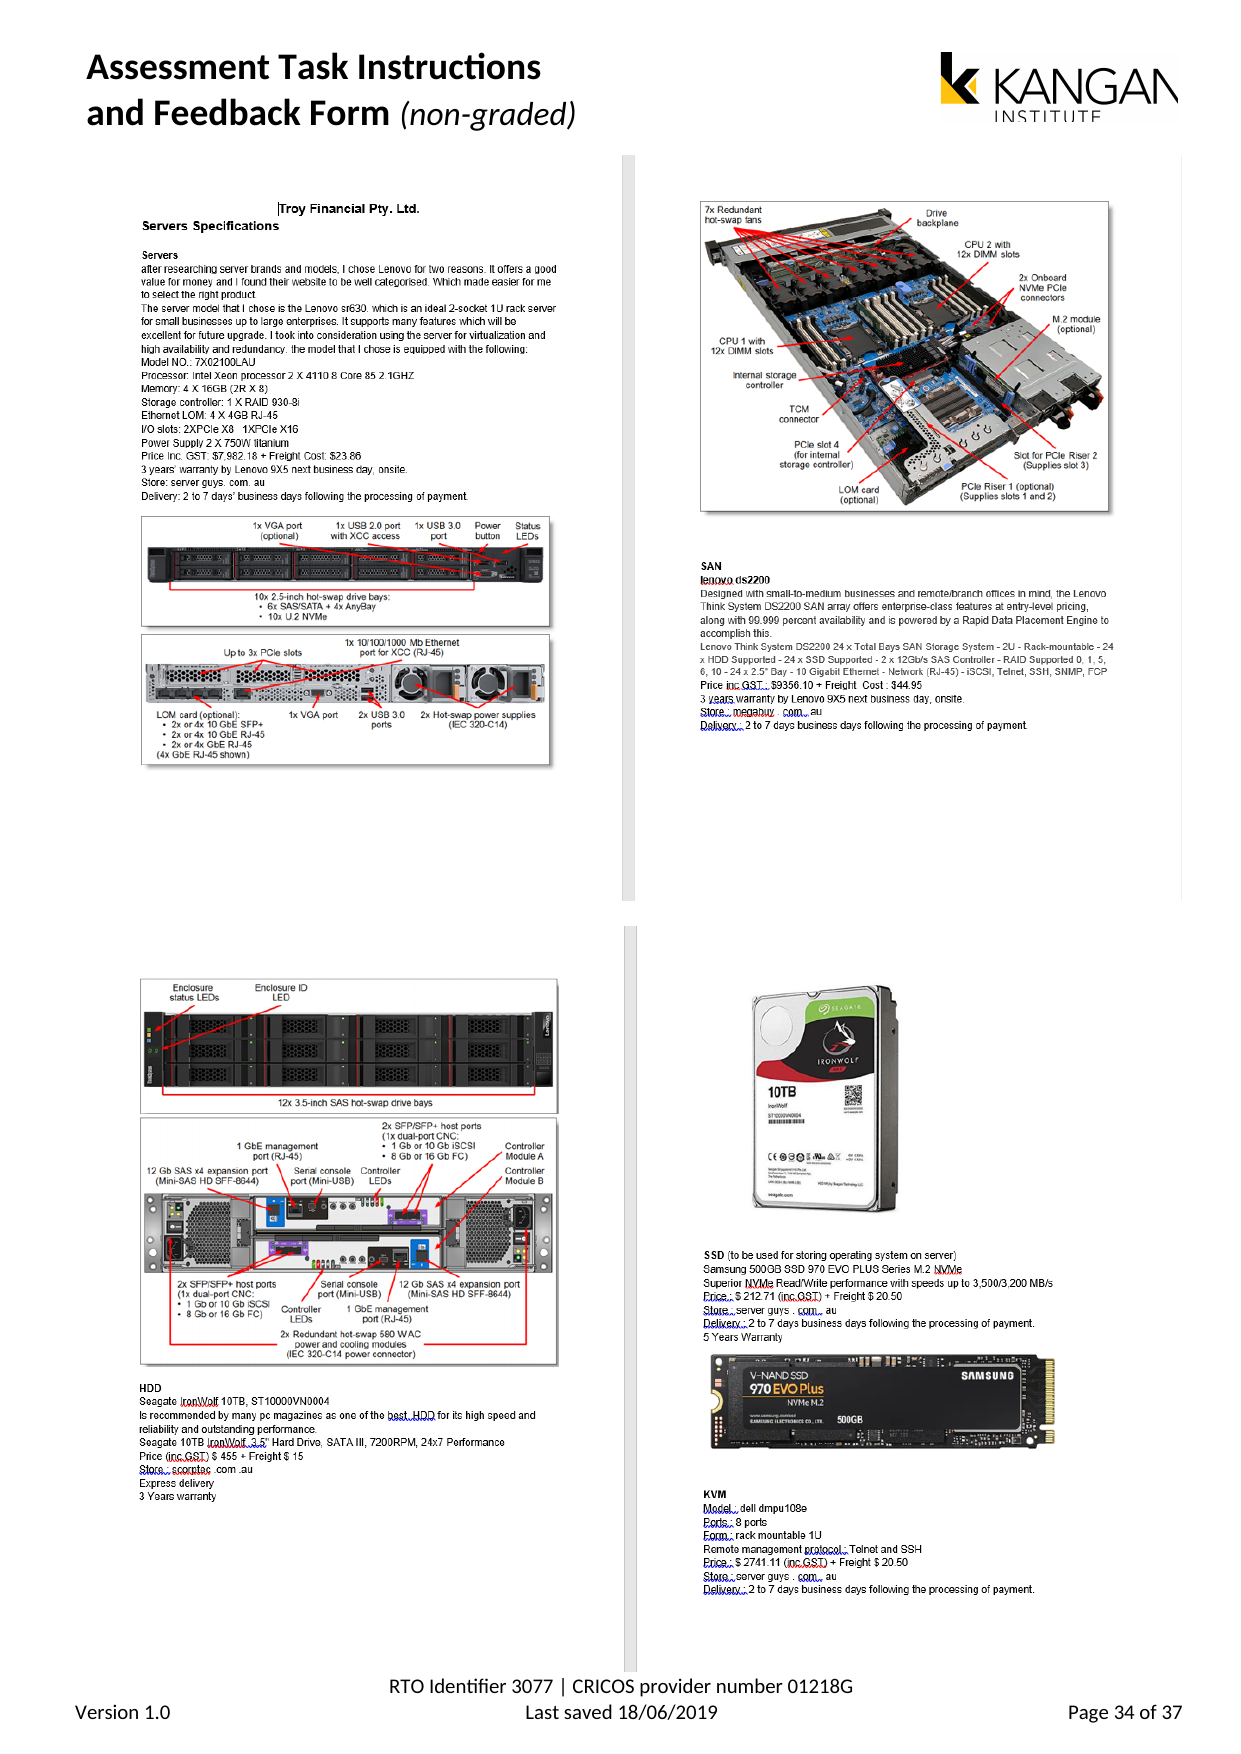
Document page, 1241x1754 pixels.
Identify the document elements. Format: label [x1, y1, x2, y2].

picture [940, 52, 1178, 122]
picture [75, 926, 1182, 1672]
picture [75, 155, 1182, 901]
